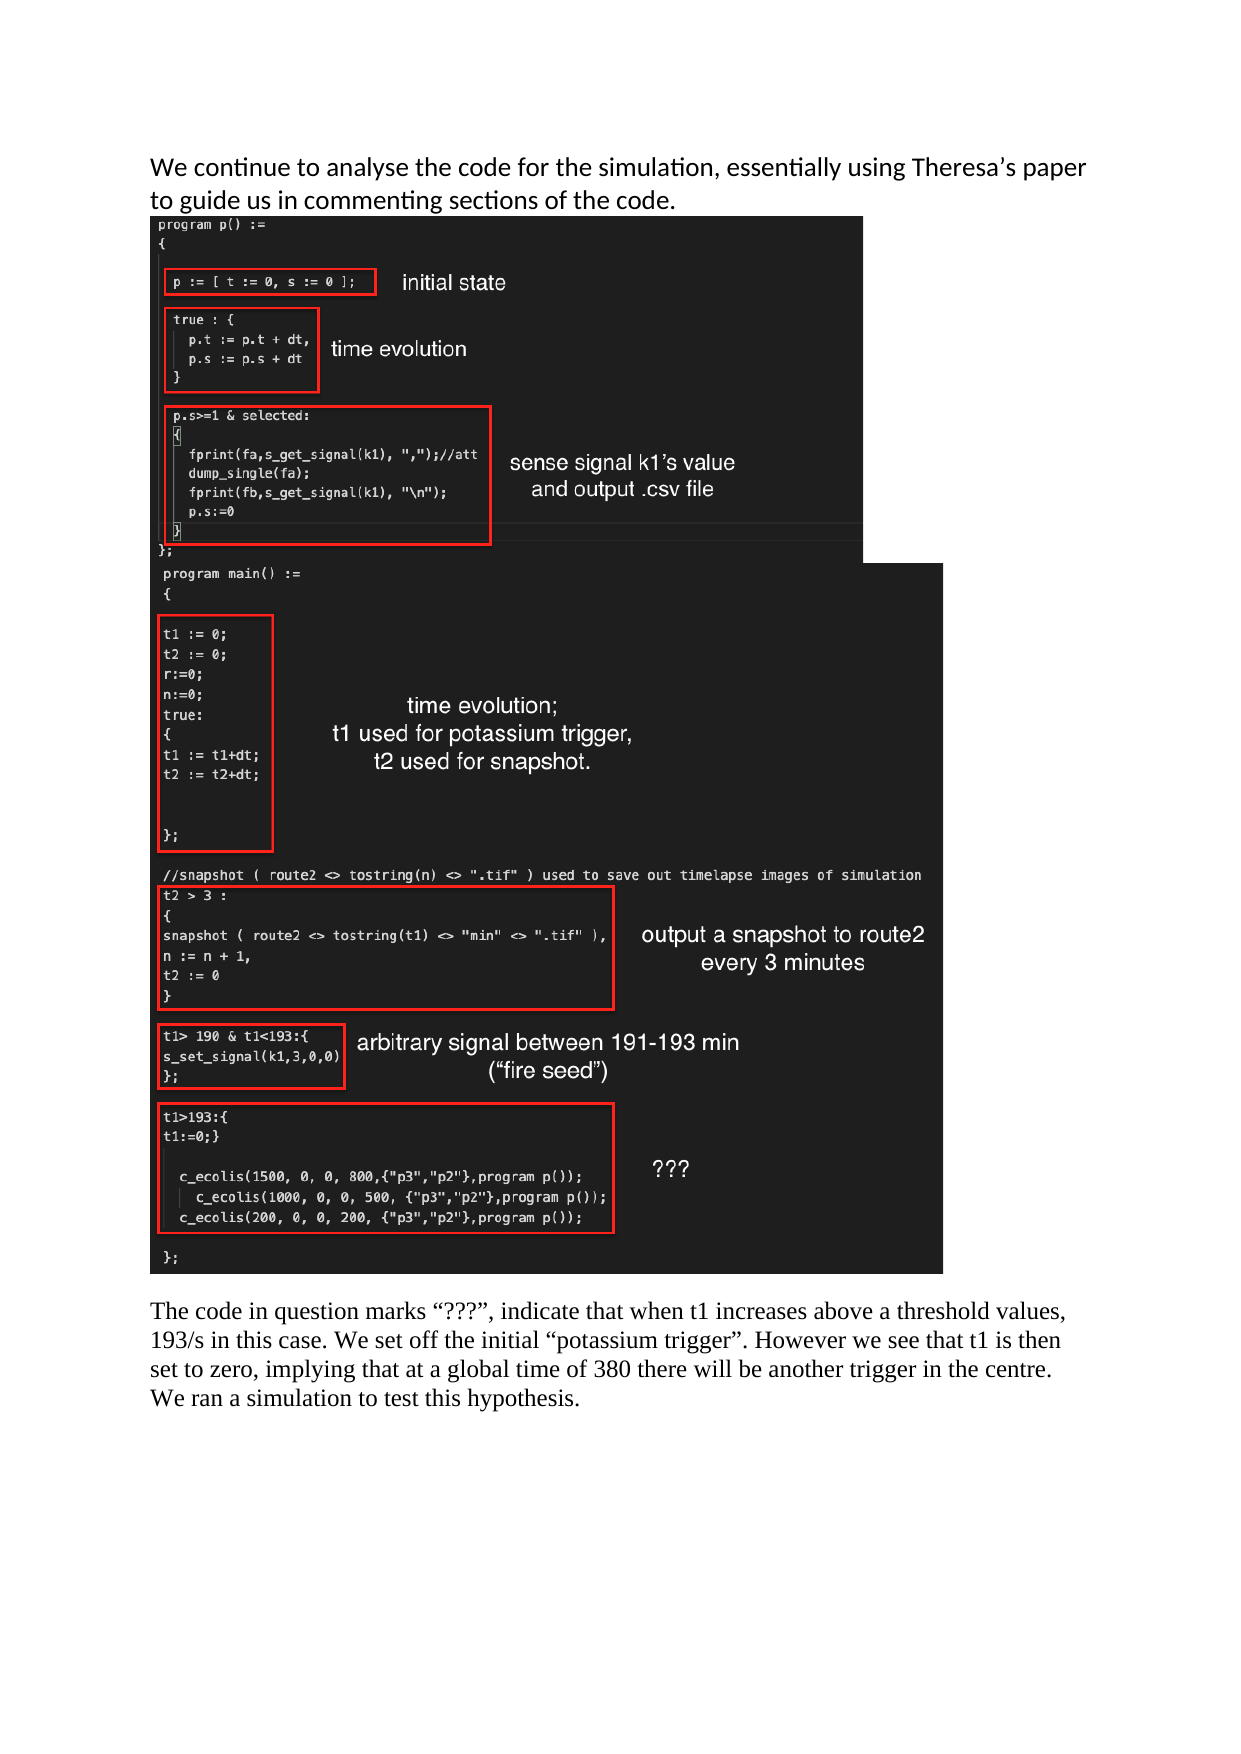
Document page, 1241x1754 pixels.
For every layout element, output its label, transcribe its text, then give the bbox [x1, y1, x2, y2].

text We continue to analyse the code for the simulation, essentially using Theresa’s paper to guide us in commenting sections of the code. [150, 150, 1090, 216]
text The code in question marks “???”, indicate that when t1 increases above a threshold values, 193/s in this case. We set off the initial “potassium trigger”. However we see that t1 is then set to zero, implying that at a global time of 380 there will be another trigger in the centre. We ran a simulation to test this hypothesis. [150, 1296, 1090, 1411]
picture [150, 216, 944, 1274]
